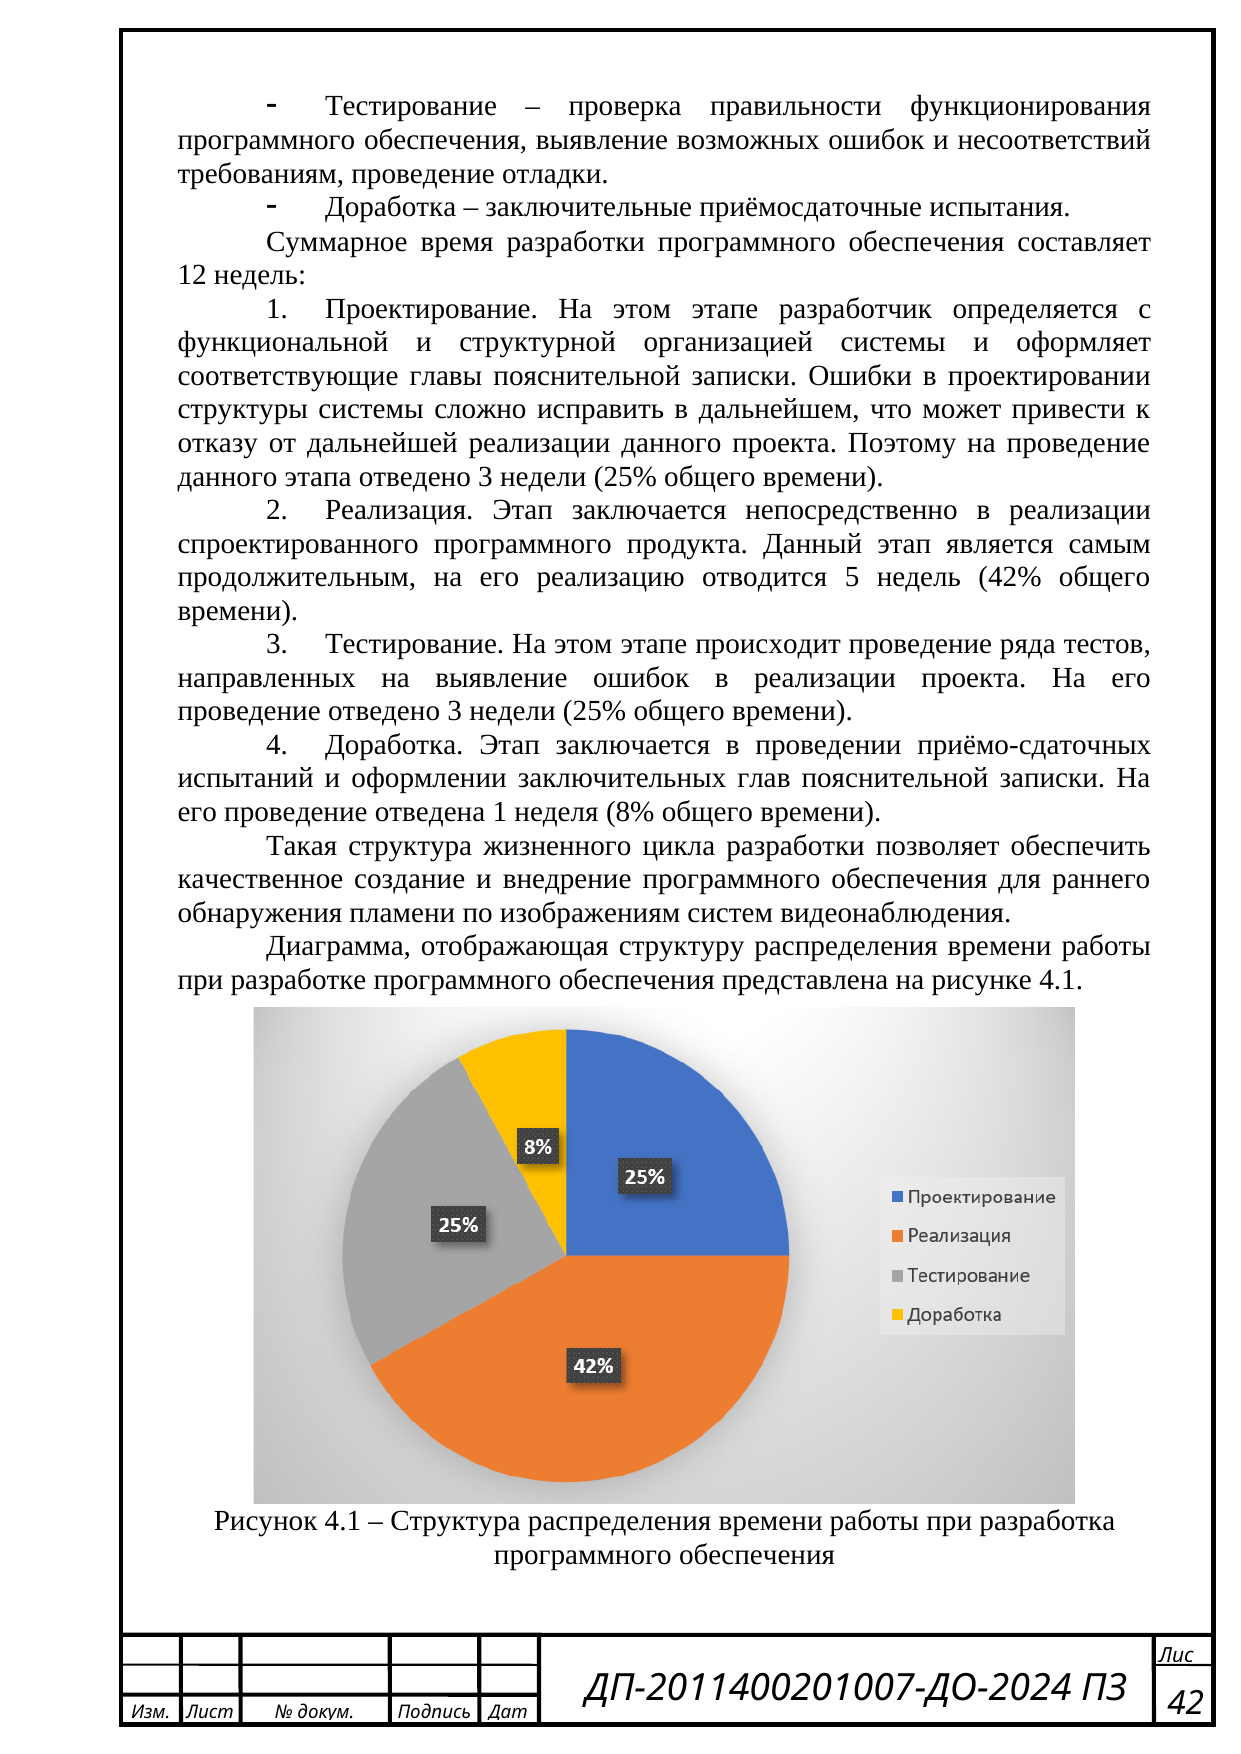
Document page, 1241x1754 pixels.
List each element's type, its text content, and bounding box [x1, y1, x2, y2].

list Доработка – заключительные приёмосдаточные испытания. [177, 189, 1152, 224]
list Тестирование. На этом этапе происходит проведение ряда тестов, направленных на выявление ошибок в реализации проекта. На его проведение отведено 3 недели (25% общего времени). [177, 626, 1152, 727]
text Такая структура жизненного цикла разработки позволяет обеспечить качественное создание и внедрение программного обеспечения для раннего обнаружения пламени по изображениям систем видеонаблюдения. [177, 828, 1152, 928]
text Рисунок 4.1 – Структура распределения времени работы при разработка программного обеспечения [177, 1503, 1152, 1571]
list Тестирование – проверка правильности функционирования программного обеспечения, выявление возможных ошибок и несоответствий требованиям, проведение отладки. [177, 88, 1152, 189]
list Реализация. Этап заключается непосредственно в реализации спроектированного программного продукта. Данный этап является самым продолжительным, на его реализацию отводится 5 недель (42% общего времени). [177, 492, 1152, 626]
list Проектирование. На этом этапе разработчик определяется с функциональной и структурной организацией системы и оформляет соответствующие главы пояснительной записки. Ошибки в проектировании структуры системы сложно исправить в дальнейшем, что может привести к отказу от дальнейшей реализации данного проекта. Поэтому на проведение данного этапа отведено 3 недели (25% общего времени). [177, 291, 1152, 492]
text Диаграмма, отображающая структуру распределения времени работы при разработке программного обеспечения представлена на рисунке 4.1. [177, 928, 1152, 995]
picture [253, 1007, 1075, 1504]
text Суммарное время разработки программного обеспечения составляет 12 недель: [177, 224, 1152, 291]
list Доработка. Этап заключается в проведении приёмо-сдаточных испытаний и оформлении заключительных глав пояснительной записки. На его проведение отведена 1 неделя (8% общего времени). [177, 727, 1152, 828]
